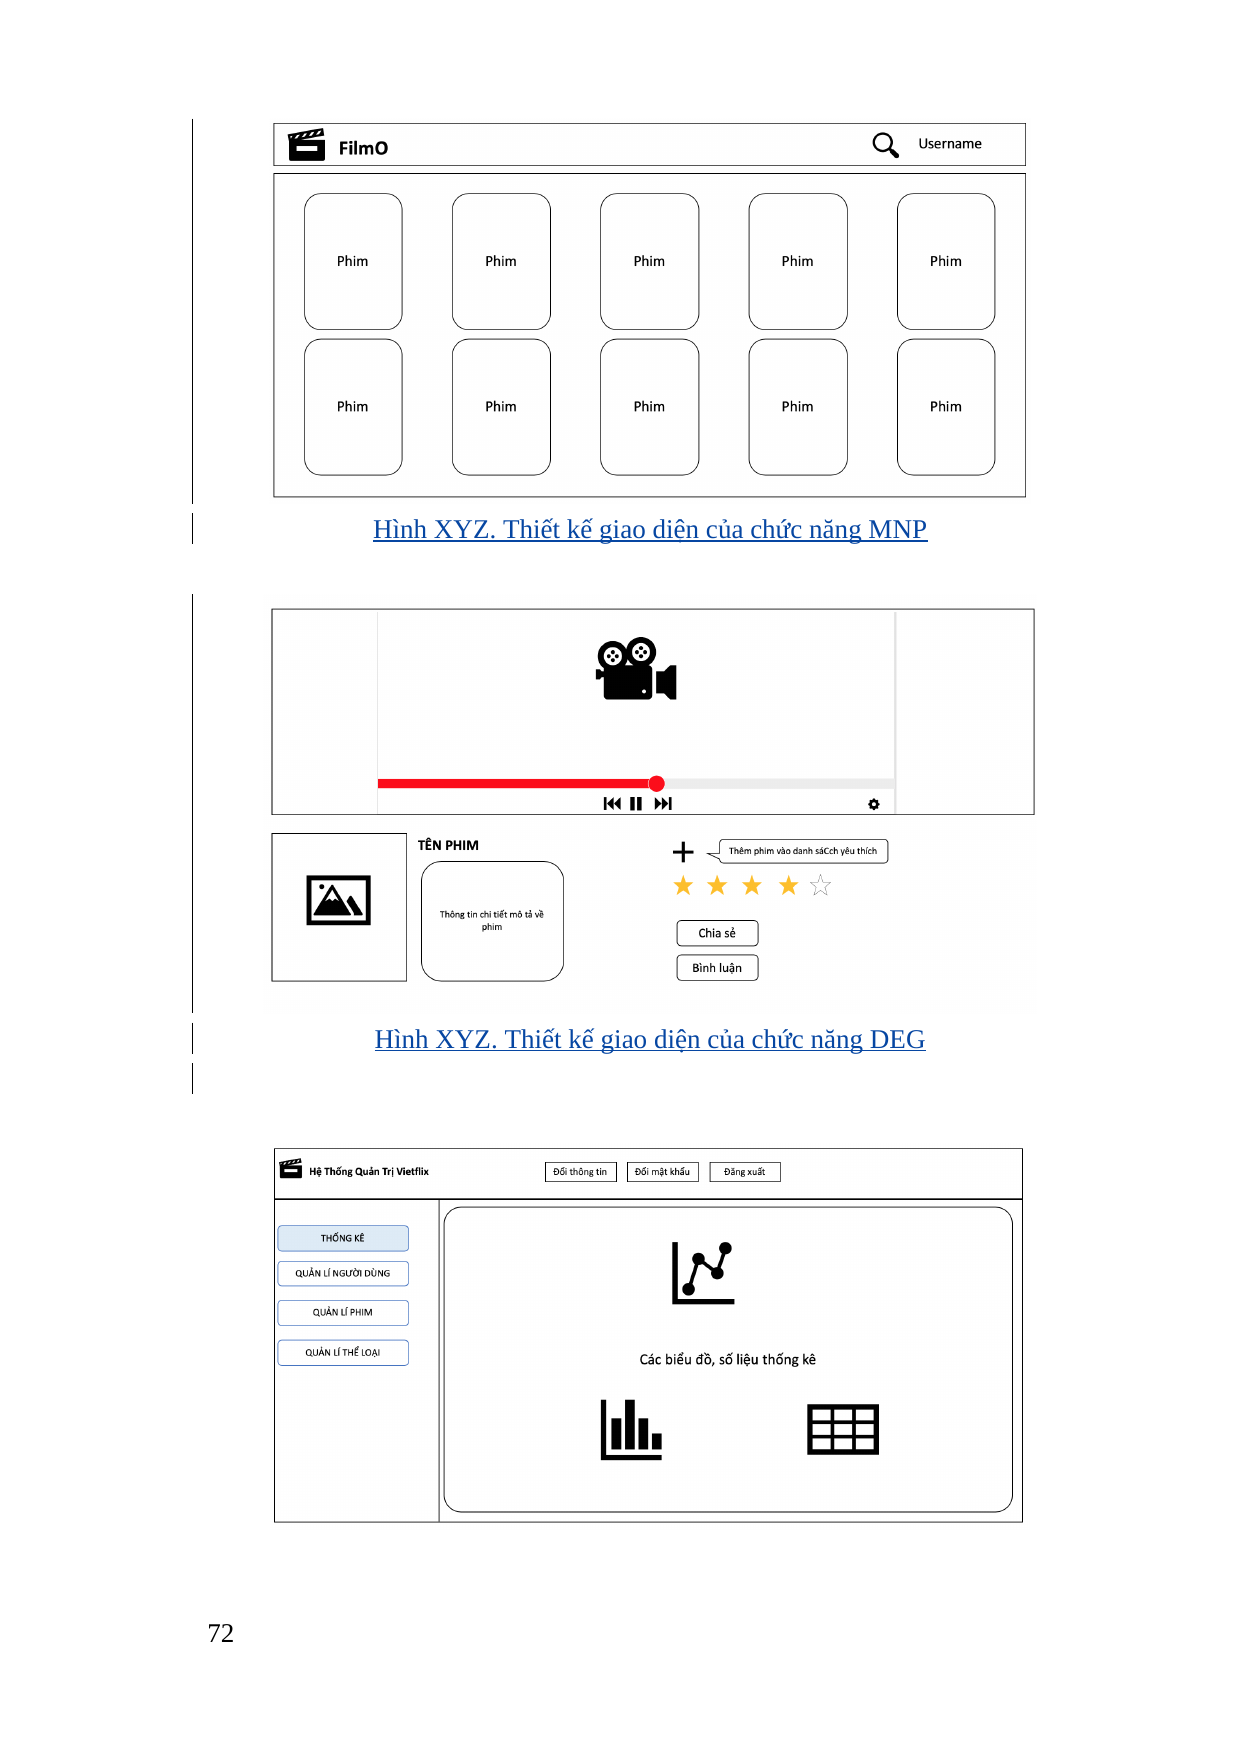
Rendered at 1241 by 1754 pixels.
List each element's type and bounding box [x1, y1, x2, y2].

picture [270, 1143, 1030, 1530]
picture [269, 118, 1031, 504]
picture [262, 594, 1038, 1014]
